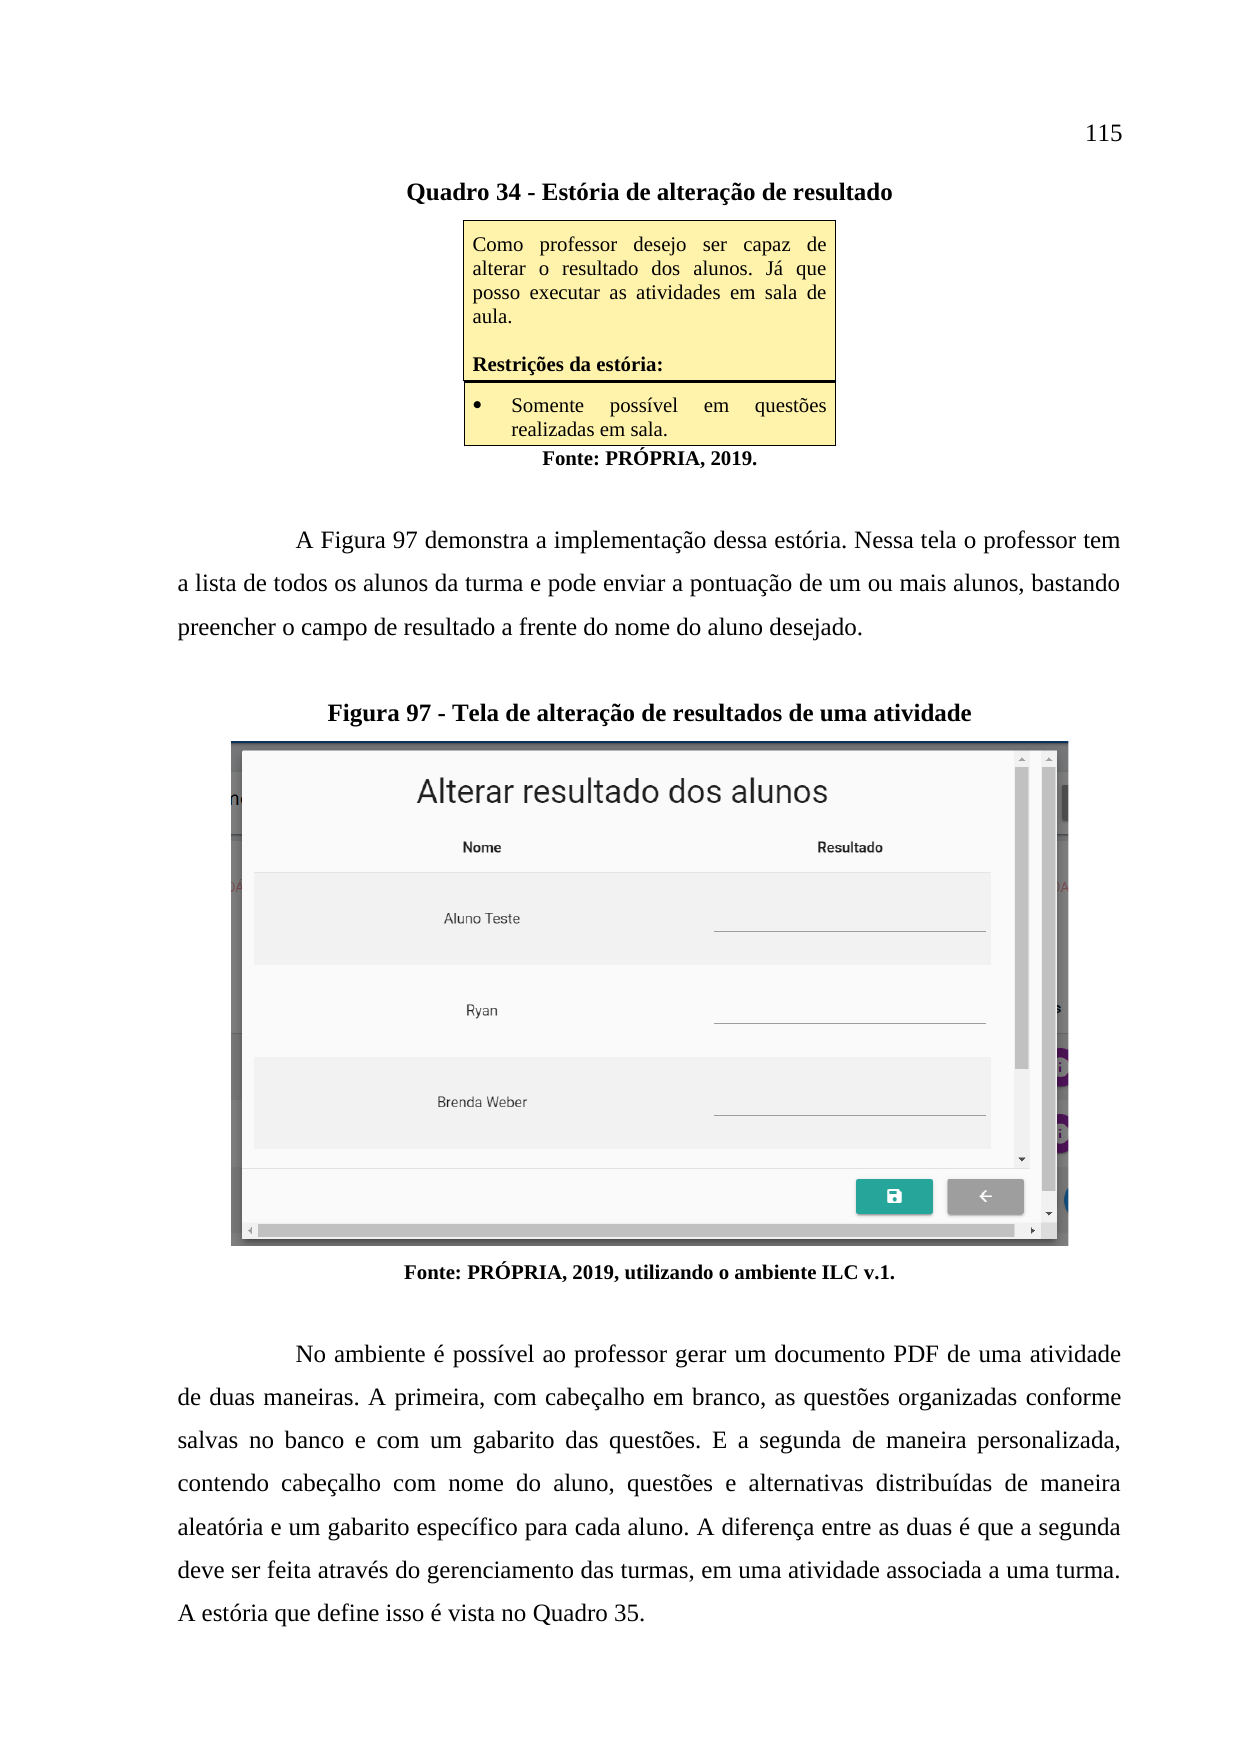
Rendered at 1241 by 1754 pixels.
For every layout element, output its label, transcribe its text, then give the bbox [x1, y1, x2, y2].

text No ambiente é possível ao professor gerar um documento PDF de uma atividade de duas maneiras. A primeira, com cabeçalho em branco, as questões organizadas conforme salvas no banco e com um gabarito das questões. E a segunda de maneira personalizada, contendo cabeçalho com nome do aluno, questões e alternativas distribuídas de maneira aleatória e um gabarito específico para cada aluno. A diferença entre as duas é que a segunda deve ser feita através do gerenciamento das turmas, em uma atividade associada a uma turma. A estória que define isso é vista no Quadro 35. [177, 1339, 1122, 1627]
text Fonte: PRÓPRIA, 2019. [177, 446, 1122, 470]
list Somente possível em questões realizadas em sala. [465, 383, 835, 445]
text A Figura 97 demonstra a implementação dessa estória. Nessa tela o professor tem a lista de todos os alunos da turma e pode enviar a pontuação de um ou mais alunos, bastando preencher o campo de resultado a frente do nome do aluno desejado. [177, 525, 1122, 640]
text Fonte: PRÓPRIA, 2019, utilizando o ambiente ILC v.1. [177, 1260, 1122, 1284]
text Restrições da estória: [464, 341, 835, 380]
picture [231, 741, 1069, 1246]
text Como professor desejo ser capaz de alterar o resultado dos alunos. Já que posso executar as atividades em sala de aula. [464, 221, 835, 317]
